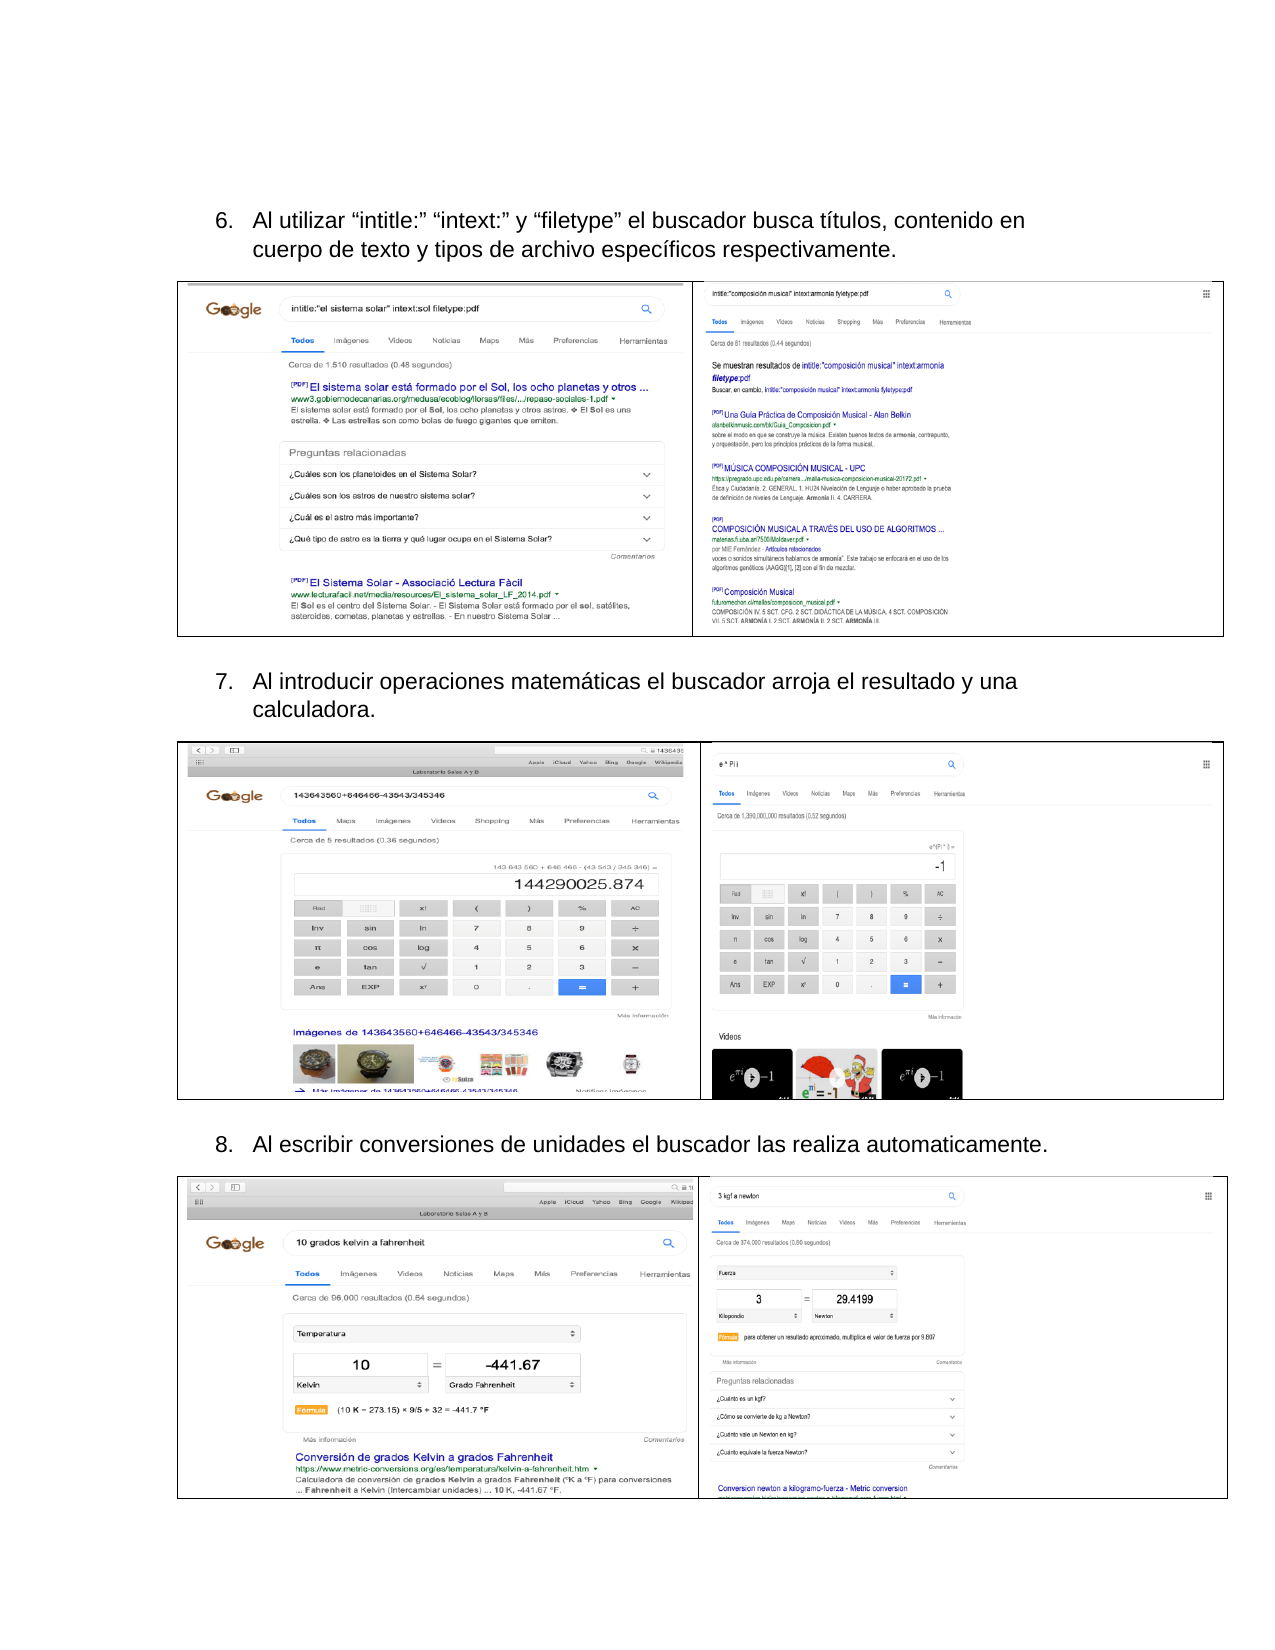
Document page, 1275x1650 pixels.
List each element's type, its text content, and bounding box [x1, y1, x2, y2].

table_header [1212, 743, 1223, 1099]
picture [187, 283, 684, 636]
table_header [1214, 1177, 1227, 1498]
list Al escribir conversiones de unidades el buscador las realiza automaticamente. [215, 1131, 1098, 1157]
list Al introducir operaciones matemáticas el buscador arroja el resultado y una calculadora. [215, 668, 1098, 723]
list Al utilizar “intitle:” “intext:” y “filetype” el buscador busca títulos, contenido en cuerpo de texto y tipos de archivo específicos respectivamente. [215, 207, 1098, 262]
picture [187, 1178, 694, 1498]
table_header [178, 282, 692, 636]
table_header [699, 1177, 710, 1498]
table_header [178, 1177, 698, 1498]
table_header [693, 282, 1223, 636]
table_header [178, 743, 700, 1099]
table_header [701, 743, 712, 1099]
picture [187, 743, 684, 1092]
picture [704, 281, 1212, 623]
picture [710, 1176, 1214, 1498]
picture [712, 742, 1212, 1099]
